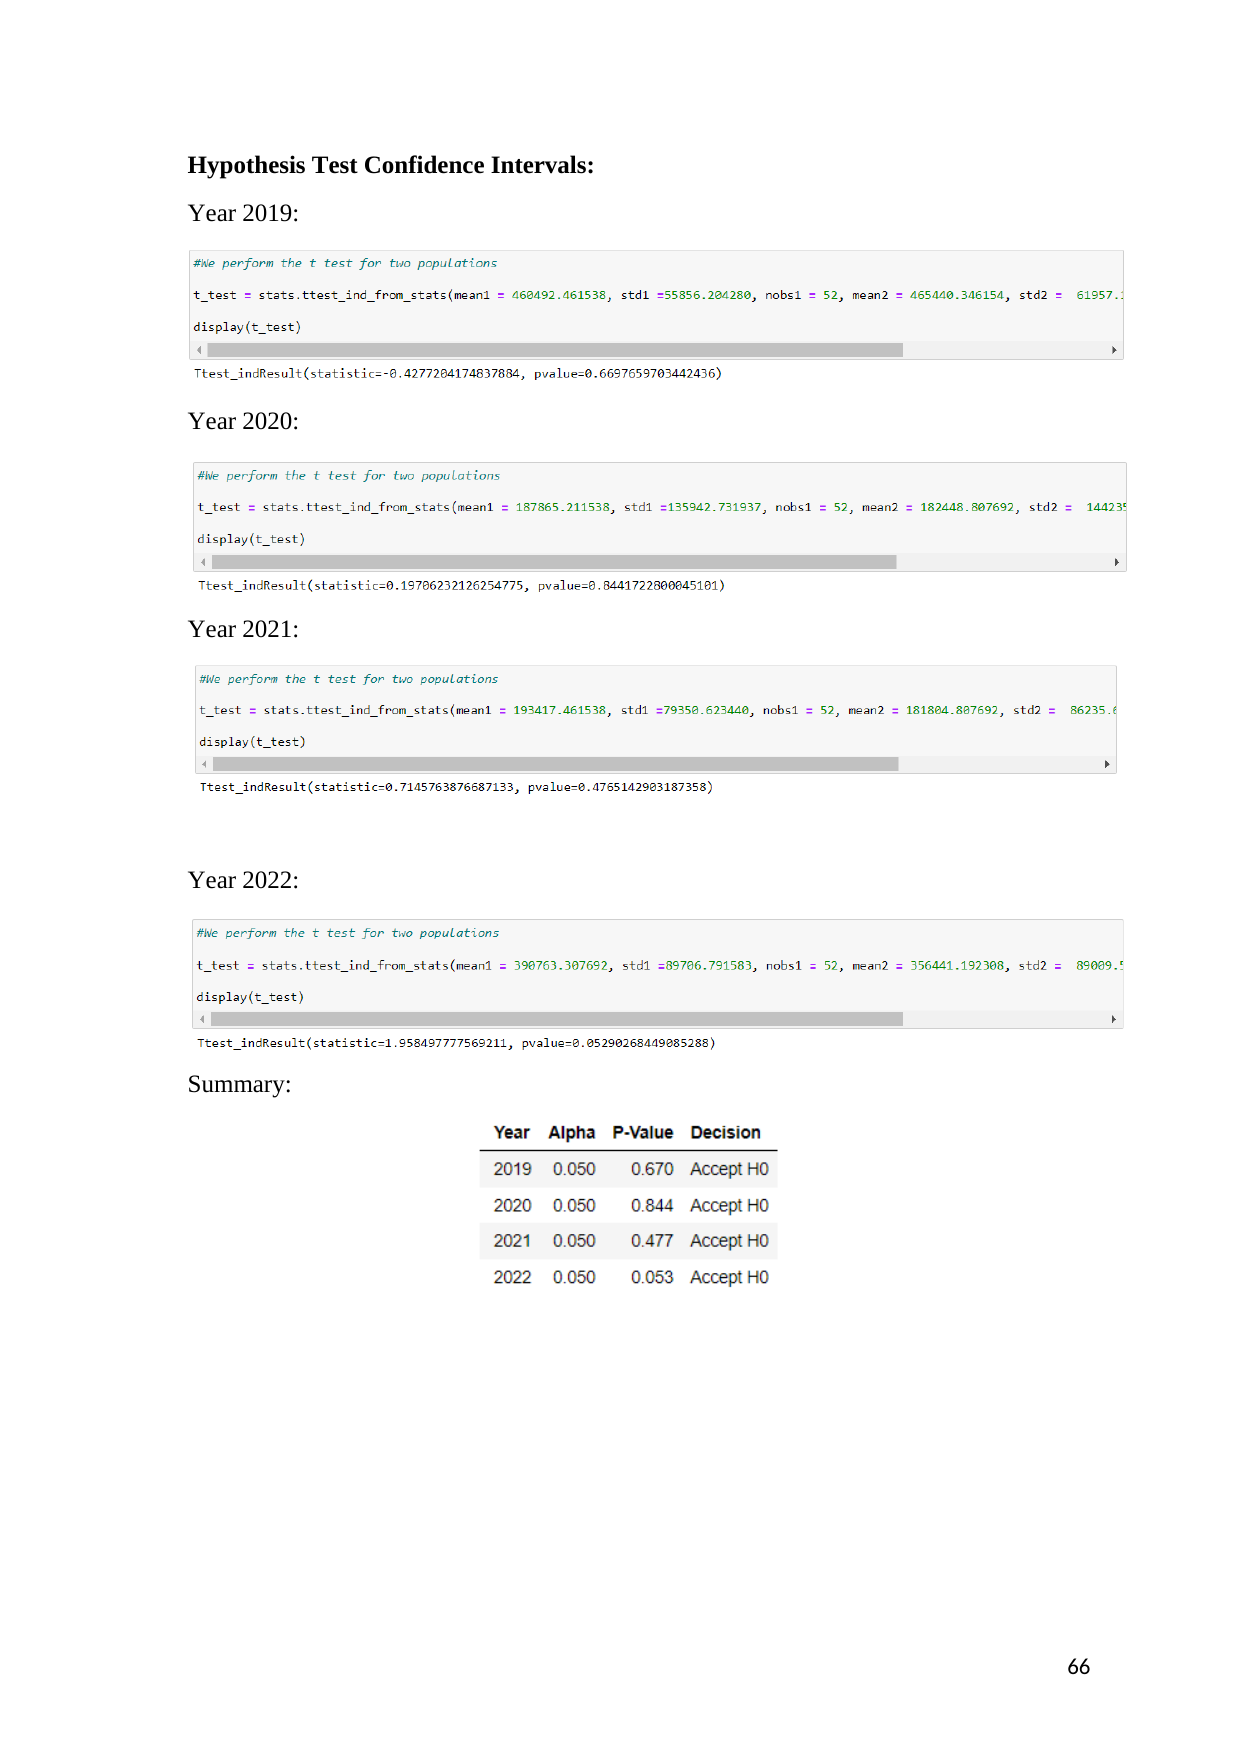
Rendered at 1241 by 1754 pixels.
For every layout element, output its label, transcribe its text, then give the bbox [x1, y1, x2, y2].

text Year 2019: [187, 198, 1090, 226]
text Summary: [187, 1069, 1090, 1098]
picture [479, 1116, 799, 1306]
text Hypothesis Test Confidence Intervals: [187, 150, 1090, 179]
picture [187, 245, 1128, 388]
text Year 2022: [187, 865, 1090, 894]
picture [187, 453, 1128, 595]
text Year 2021: [187, 614, 1090, 642]
picture [187, 913, 1128, 1051]
picture [187, 661, 1128, 799]
text Year 2020: [187, 406, 1090, 435]
